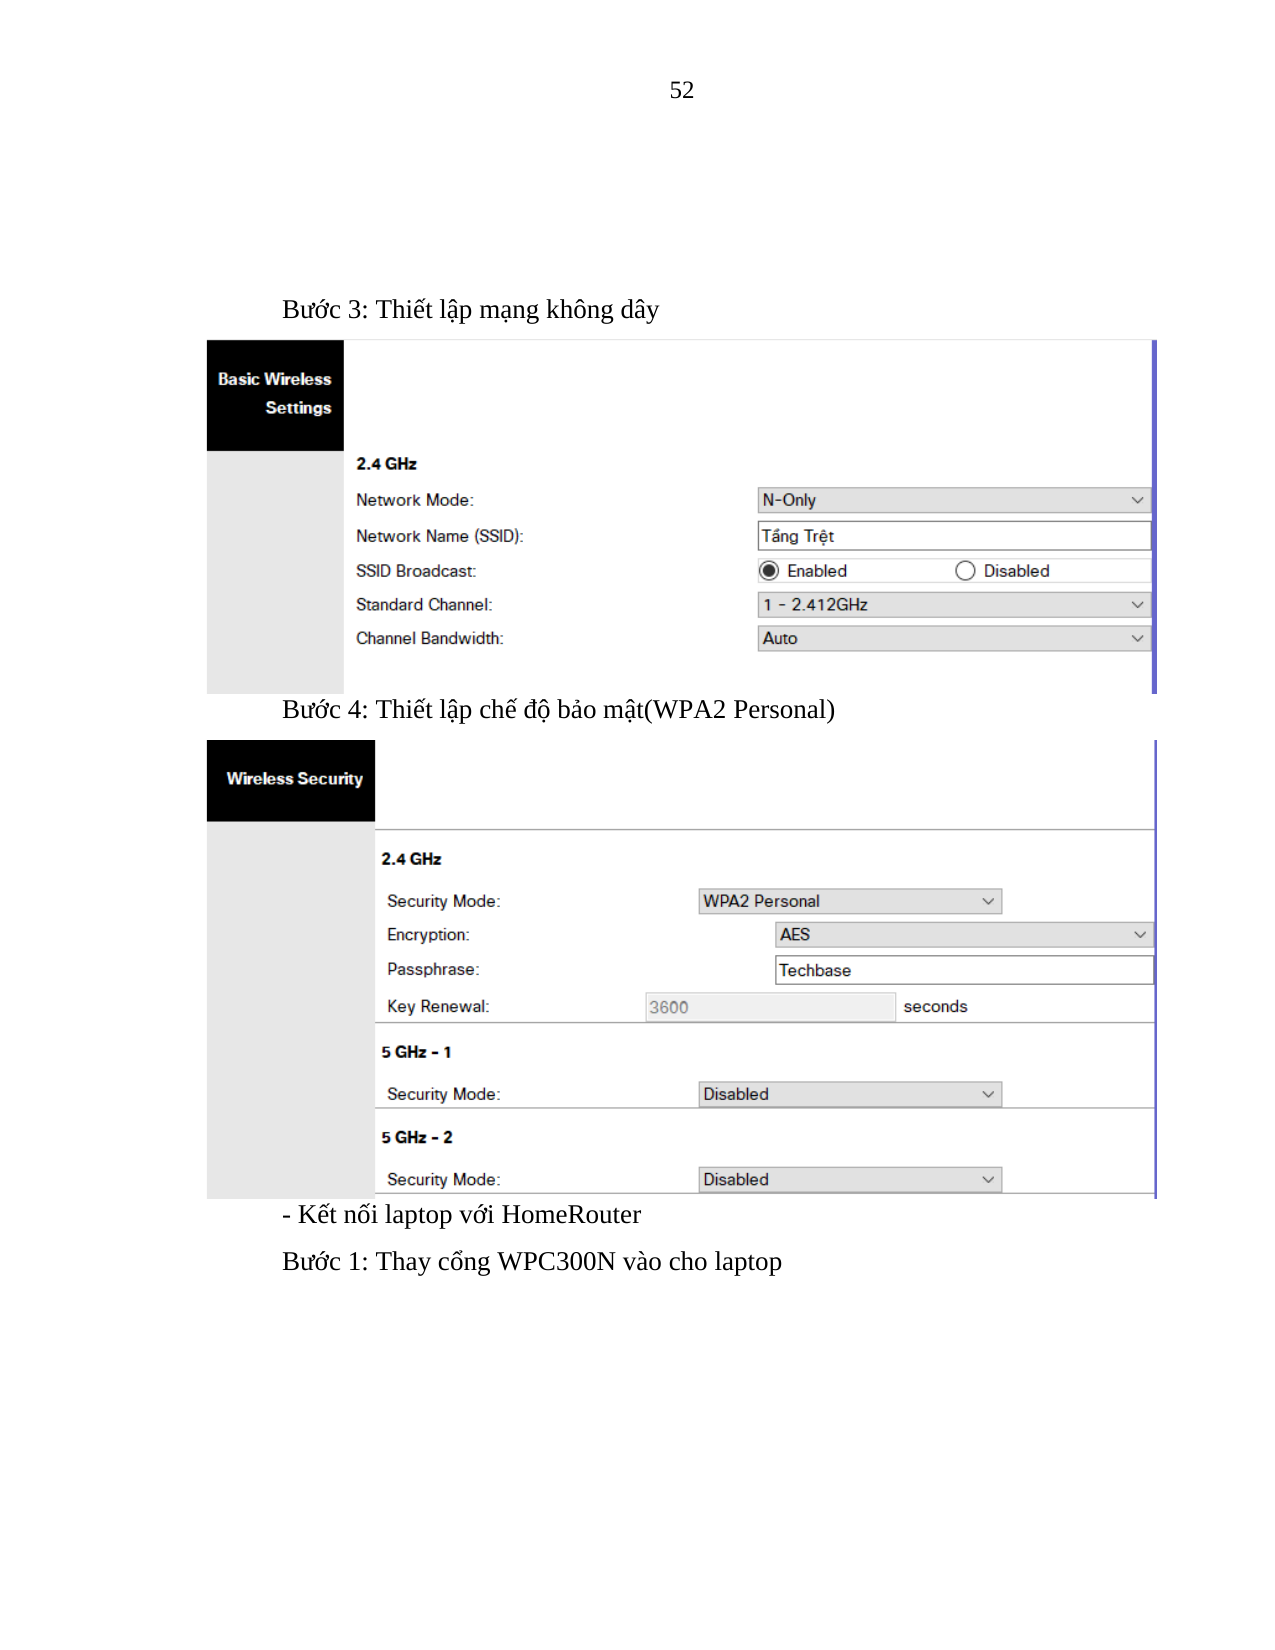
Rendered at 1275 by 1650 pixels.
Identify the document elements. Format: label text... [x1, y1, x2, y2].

text - Kết nối laptop với HomeRouter [207, 1199, 1157, 1229]
text Bước 1: Thay cổng WPC300N vào cho laptop [207, 1245, 1157, 1276]
picture [206, 740, 1157, 1199]
picture [206, 339, 1157, 694]
text Bước 3: Thiết lập mạng không dây [207, 293, 1157, 324]
text Bước 4: Thiết lập chế độ bảo mật(WPA2 Personal) [207, 694, 1157, 725]
